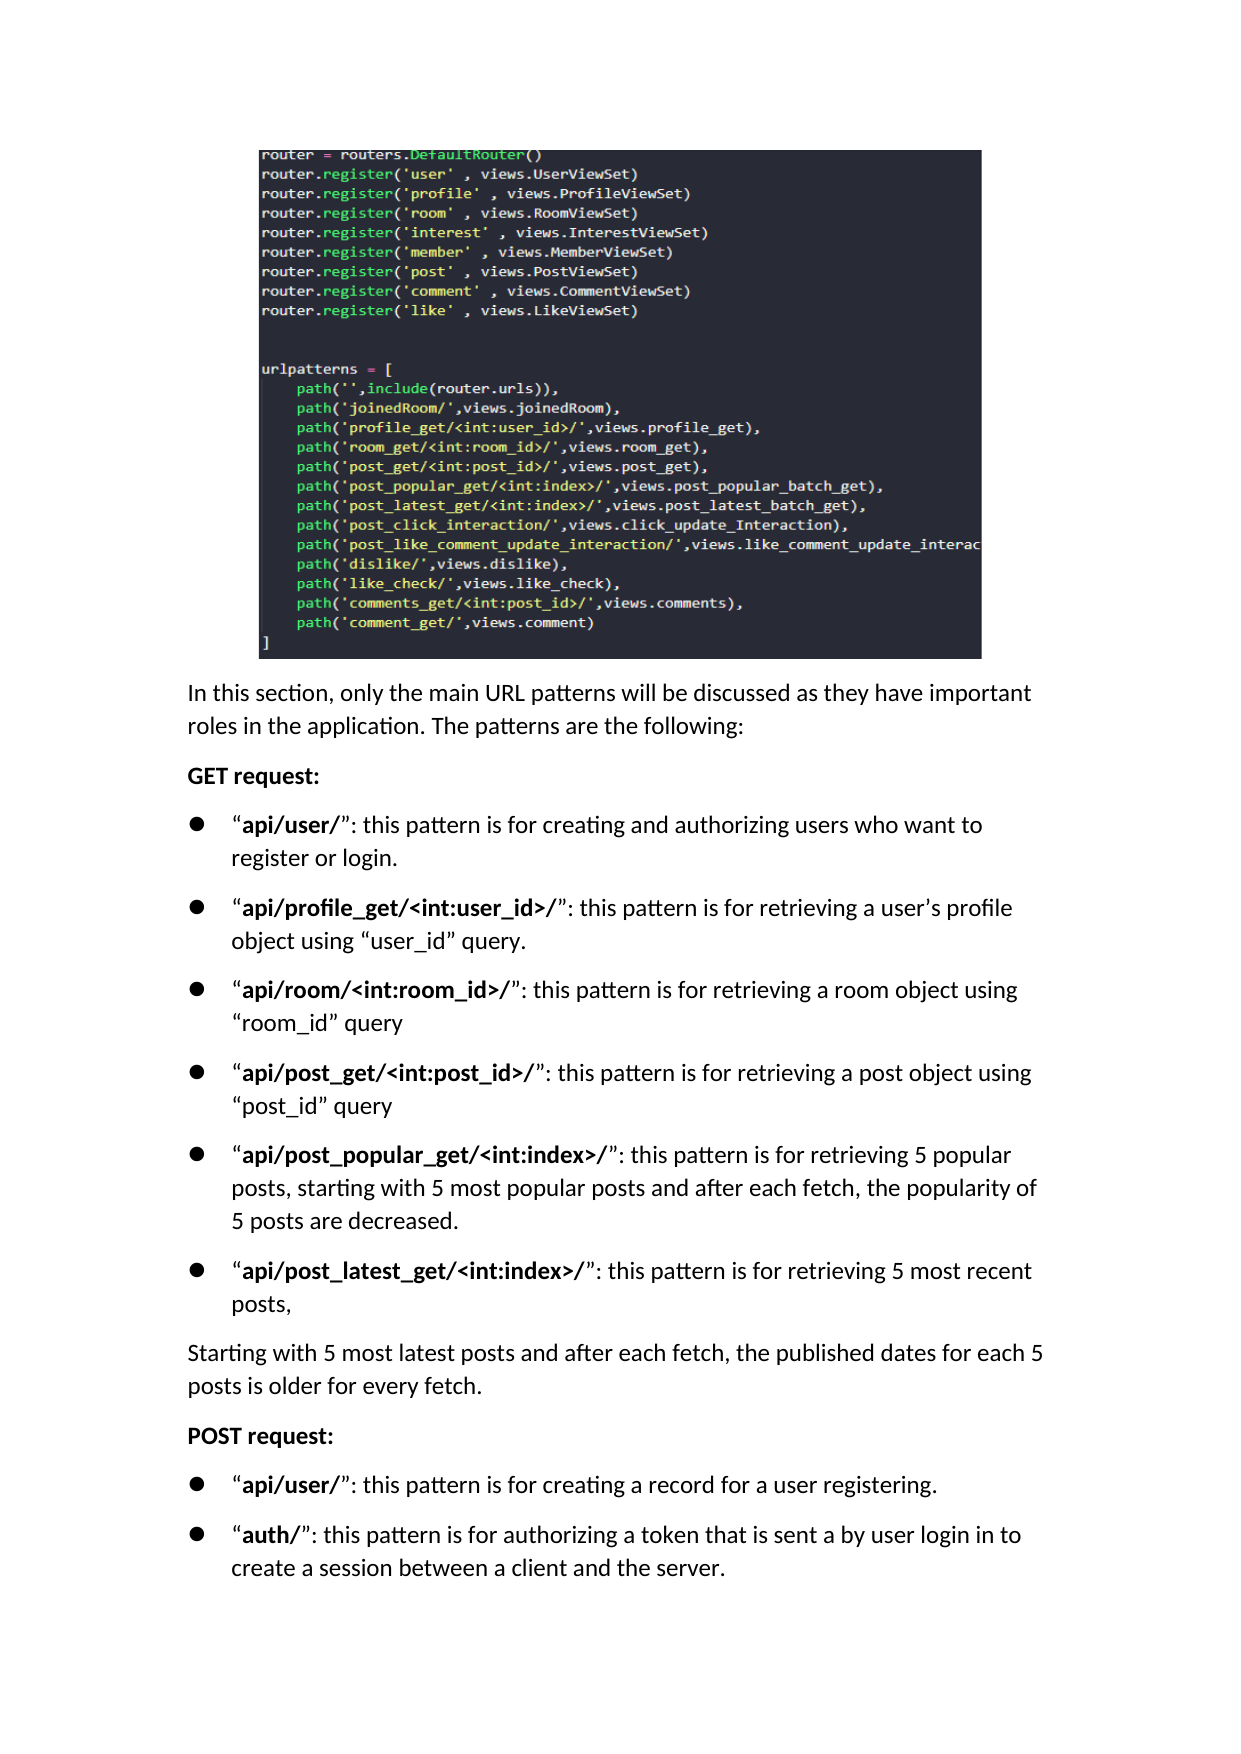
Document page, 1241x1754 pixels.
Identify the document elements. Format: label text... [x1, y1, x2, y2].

list “api/room/<int:room_id>/”: this pattern is for retrieving a room object using “room_id” query [187, 974, 1053, 1038]
list “api/profile_get/<int:user_id>/”: this pattern is for retrieving a user’s profile object using “user_id” query. [187, 892, 1053, 955]
text POST request: [187, 1420, 1053, 1450]
list “api/user/”: this pattern is for creating and authorizing users who want to register or login. [187, 809, 1053, 873]
list “api/post_latest_get/<int:index>/”: this pattern is for retrieving 5 most recent posts, [187, 1255, 1053, 1318]
list Starting with 5 most latest posts and after each fetch, the published dates for each 5 posts is older for every fetch. [187, 1337, 1053, 1401]
picture [258, 150, 982, 659]
text GET request: [187, 760, 1053, 790]
list “api/post_get/<int:post_id>/”: this pattern is for retrieving a post object using “post_id” query [187, 1057, 1053, 1120]
list “auth/”: this pattern is for authorizing a token that is sent a by user login in to create a session between a client and the server. [187, 1519, 1053, 1582]
list “api/user/”: this pattern is for creating a record for a user registering. [187, 1469, 1053, 1500]
list “api/post_popular_get/<int:index>/”: this pattern is for retrieving 5 popular posts, starting with 5 most popular posts and after each fetch, the popularity of 5 posts are decreased. [187, 1139, 1053, 1236]
text In this section, only the main URL patterns will be discussed as they have important roles in the application. The patterns are the following: [187, 677, 1053, 741]
